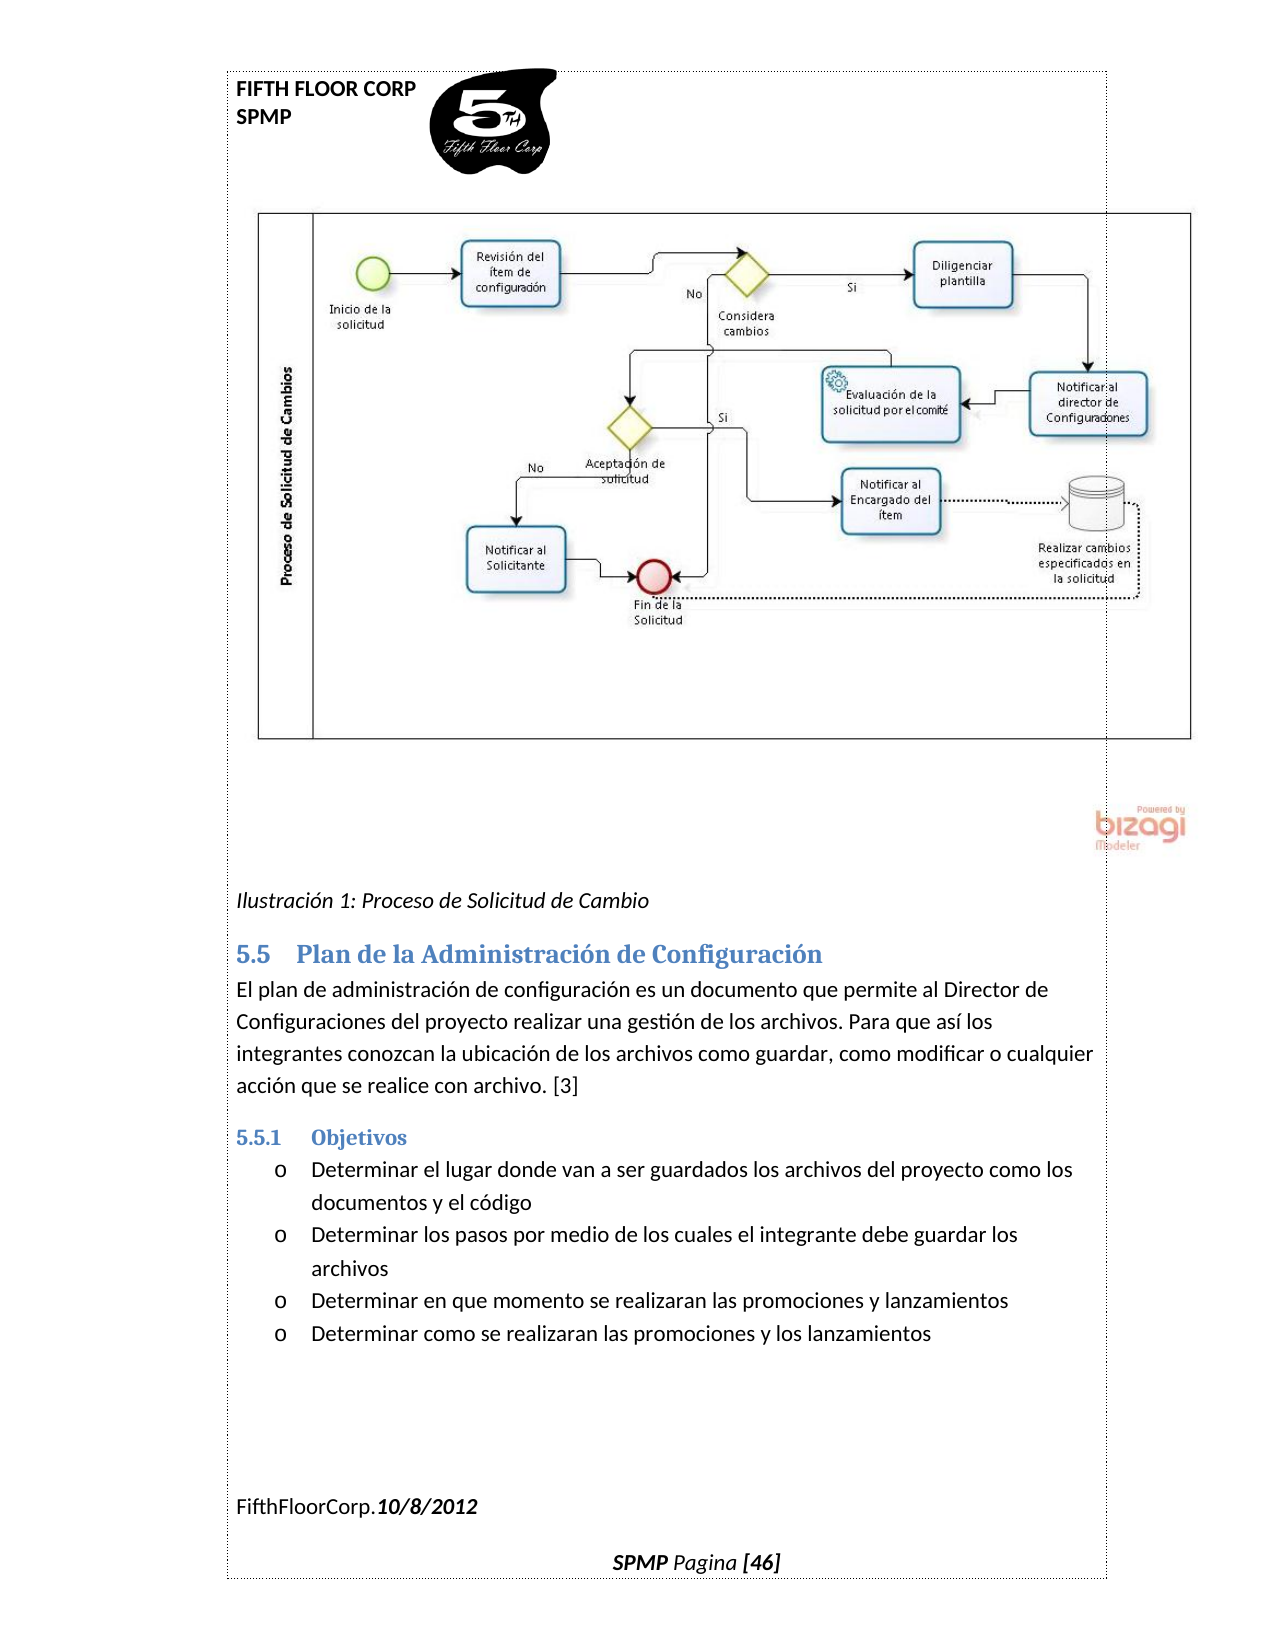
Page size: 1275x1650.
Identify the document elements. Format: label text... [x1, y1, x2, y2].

subtitle Objetivos [236, 1124, 1098, 1151]
list Determinar el lugar donde van a ser guardados los archivos del proyecto como los documentos y el código [274, 1155, 1098, 1216]
list Determinar en que momento se realizaran las promociones y lanzamientos [274, 1286, 1098, 1315]
text El plan de administración de configuración es un documento que permite al Director de Configuraciones del proyecto realizar una gestión de los archivos. Para que así los integrantes conozcan la ubicación de los archivos como guardar, como modificar o cualquier acción que se realice con archivo. [236, 975, 1098, 1099]
picture [423, 60, 558, 178]
list Determinar como se realizaran las promociones y los lanzamientos [274, 1319, 1098, 1348]
subtitle Plan de la Administración de Configuración [236, 939, 1098, 970]
picture [236, 192, 1212, 862]
list Determinar los pasos por medio de los cuales el integrante debe guardar los archivos [274, 1220, 1098, 1282]
text Ilustración 1: Proceso de Solicitud de Cambio [236, 886, 1098, 914]
